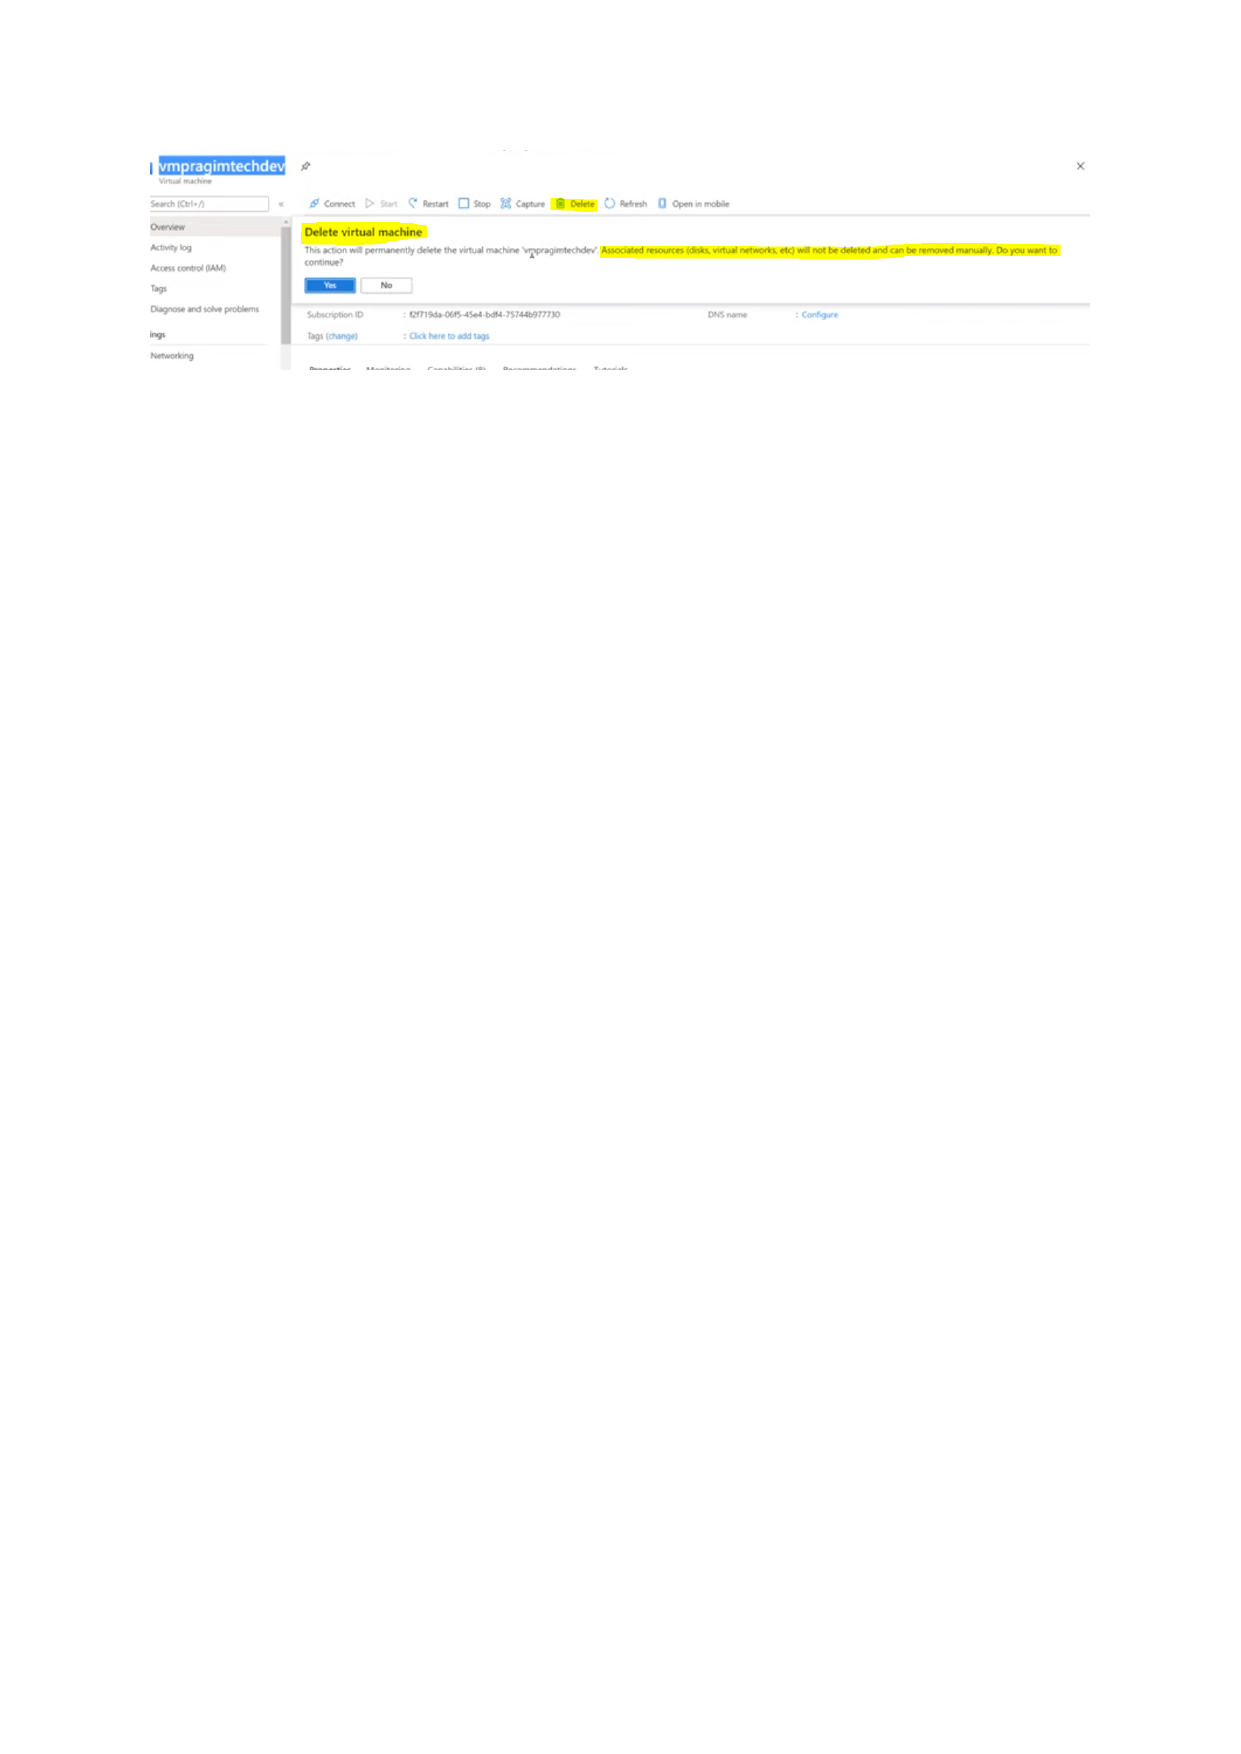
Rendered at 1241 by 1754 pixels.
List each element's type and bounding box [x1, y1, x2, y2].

picture [150, 150, 1091, 370]
